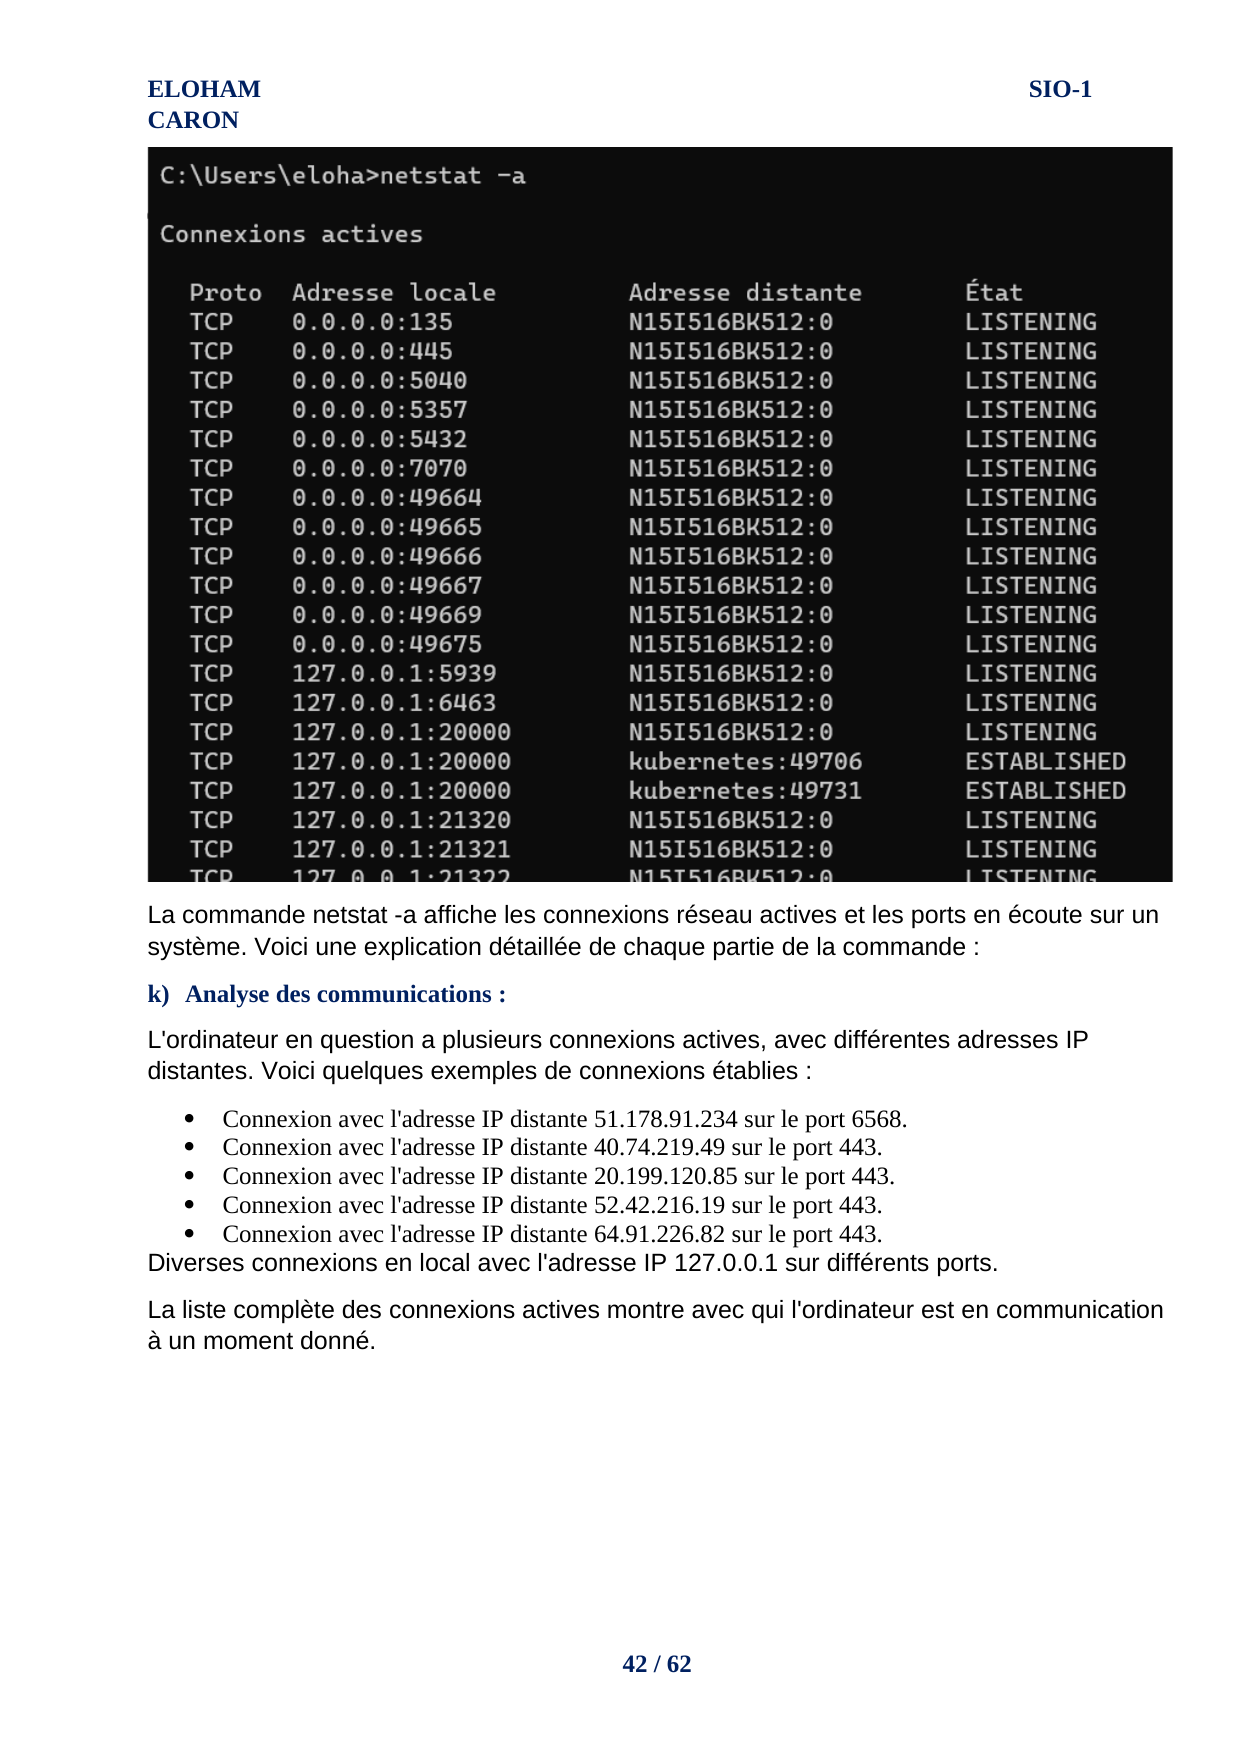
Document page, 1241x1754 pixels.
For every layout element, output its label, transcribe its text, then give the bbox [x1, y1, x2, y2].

subtitle Analyse des communications : [147, 979, 1173, 1008]
picture [147, 147, 1173, 882]
list Connexion avec l'adresse IP distante 51.178.91.234 sur le port 6568. [185, 1104, 1173, 1132]
list Connexion avec l'adresse IP distante 40.74.219.49 sur le port 443. [185, 1132, 1173, 1161]
text Diverses connexions en local avec l'adresse IP 127.0.0.1 sur différents ports. [147, 1247, 1173, 1276]
text L'ordinateur en question a plusieurs connexions actives, avec différentes adresses IP distantes. Voici quelques exemples de connexions établies : [147, 1025, 1173, 1085]
list Connexion avec l'adresse IP distante 20.199.120.85 sur le port 443. [185, 1161, 1173, 1190]
text La commande netstat -a affiche les connexions réseau actives et les ports en écoute sur un système. Voici une explication détaillée de chaque partie de la commande : [147, 900, 1173, 960]
text La liste complète des connexions actives montre avec qui l'ordinateur est en communication à un moment donné. [147, 1295, 1173, 1355]
list Connexion avec l'adresse IP distante 52.42.216.19 sur le port 443. [185, 1190, 1173, 1219]
list Connexion avec l'adresse IP distante 64.91.226.82 sur le port 443. [185, 1219, 1173, 1247]
